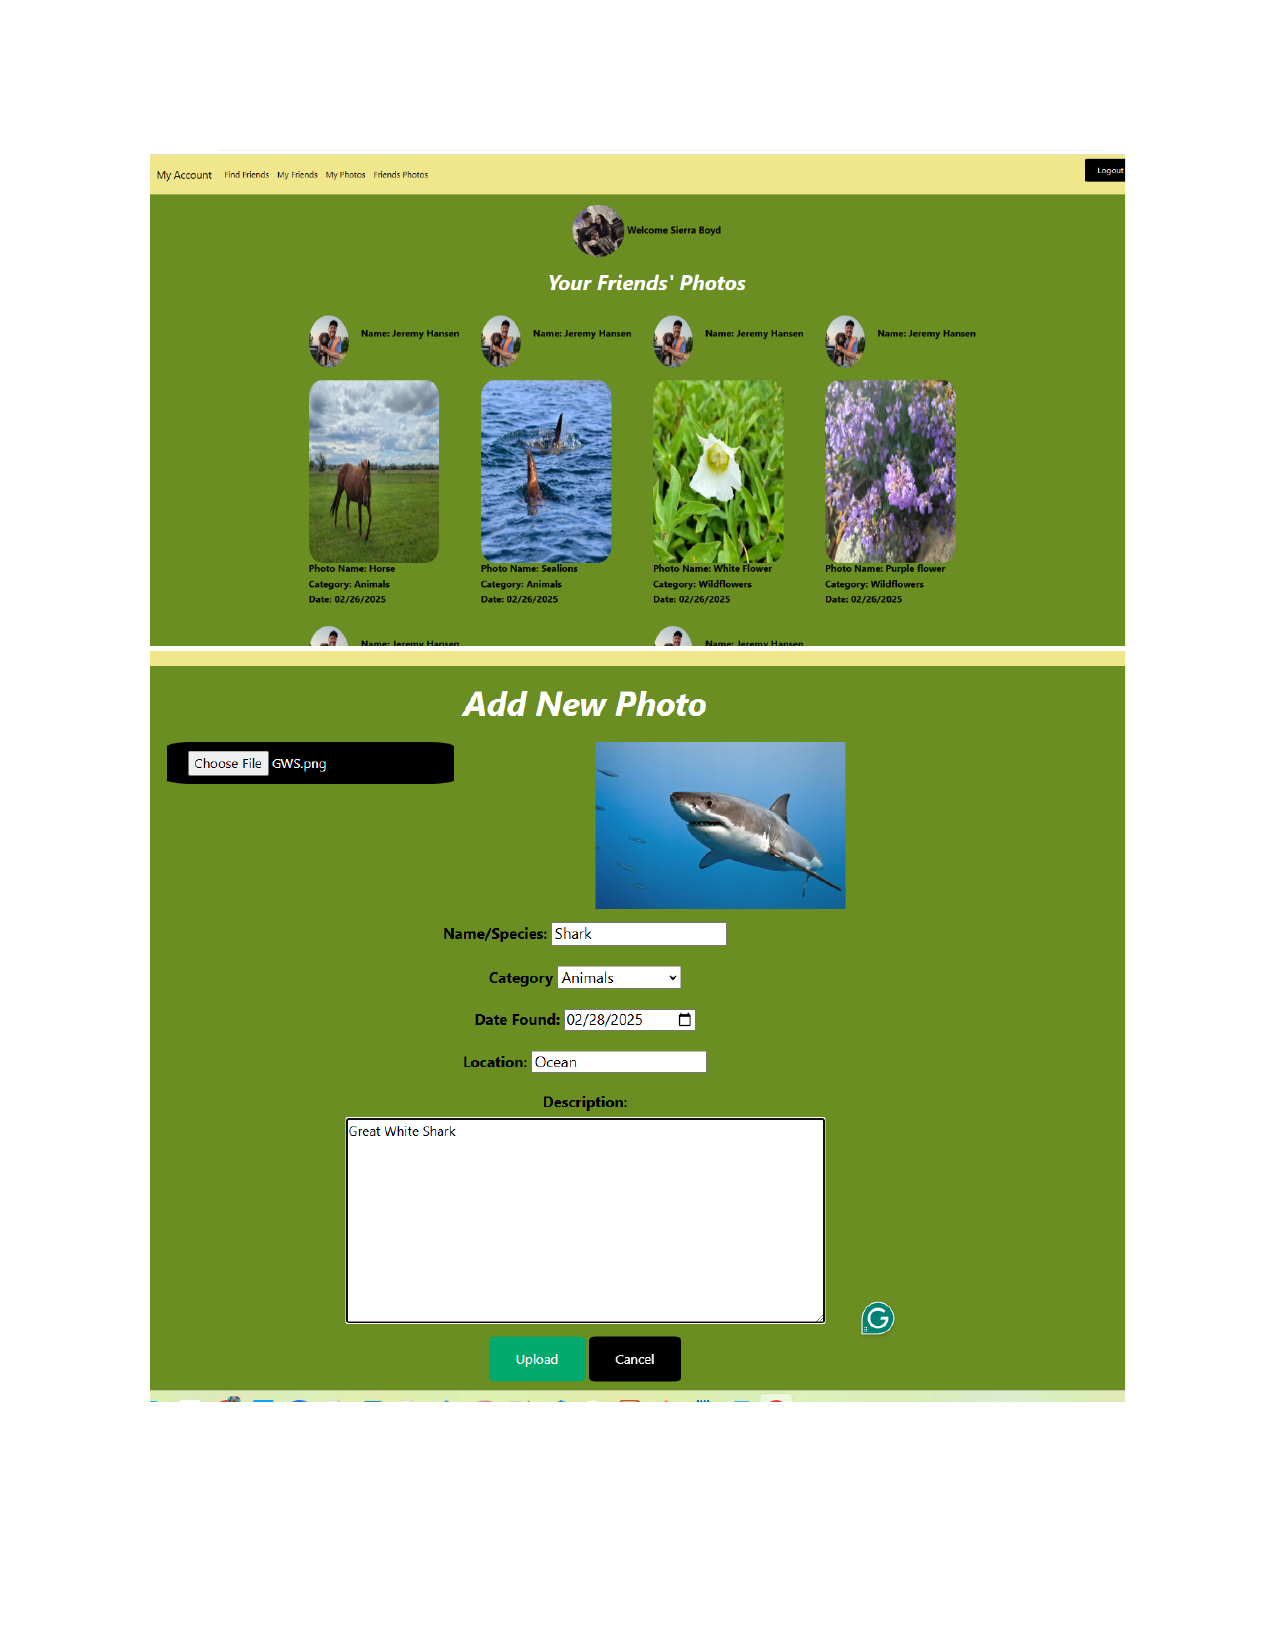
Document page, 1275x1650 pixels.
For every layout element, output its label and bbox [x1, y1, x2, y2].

picture [150, 651, 1125, 1402]
picture [150, 150, 1125, 646]
